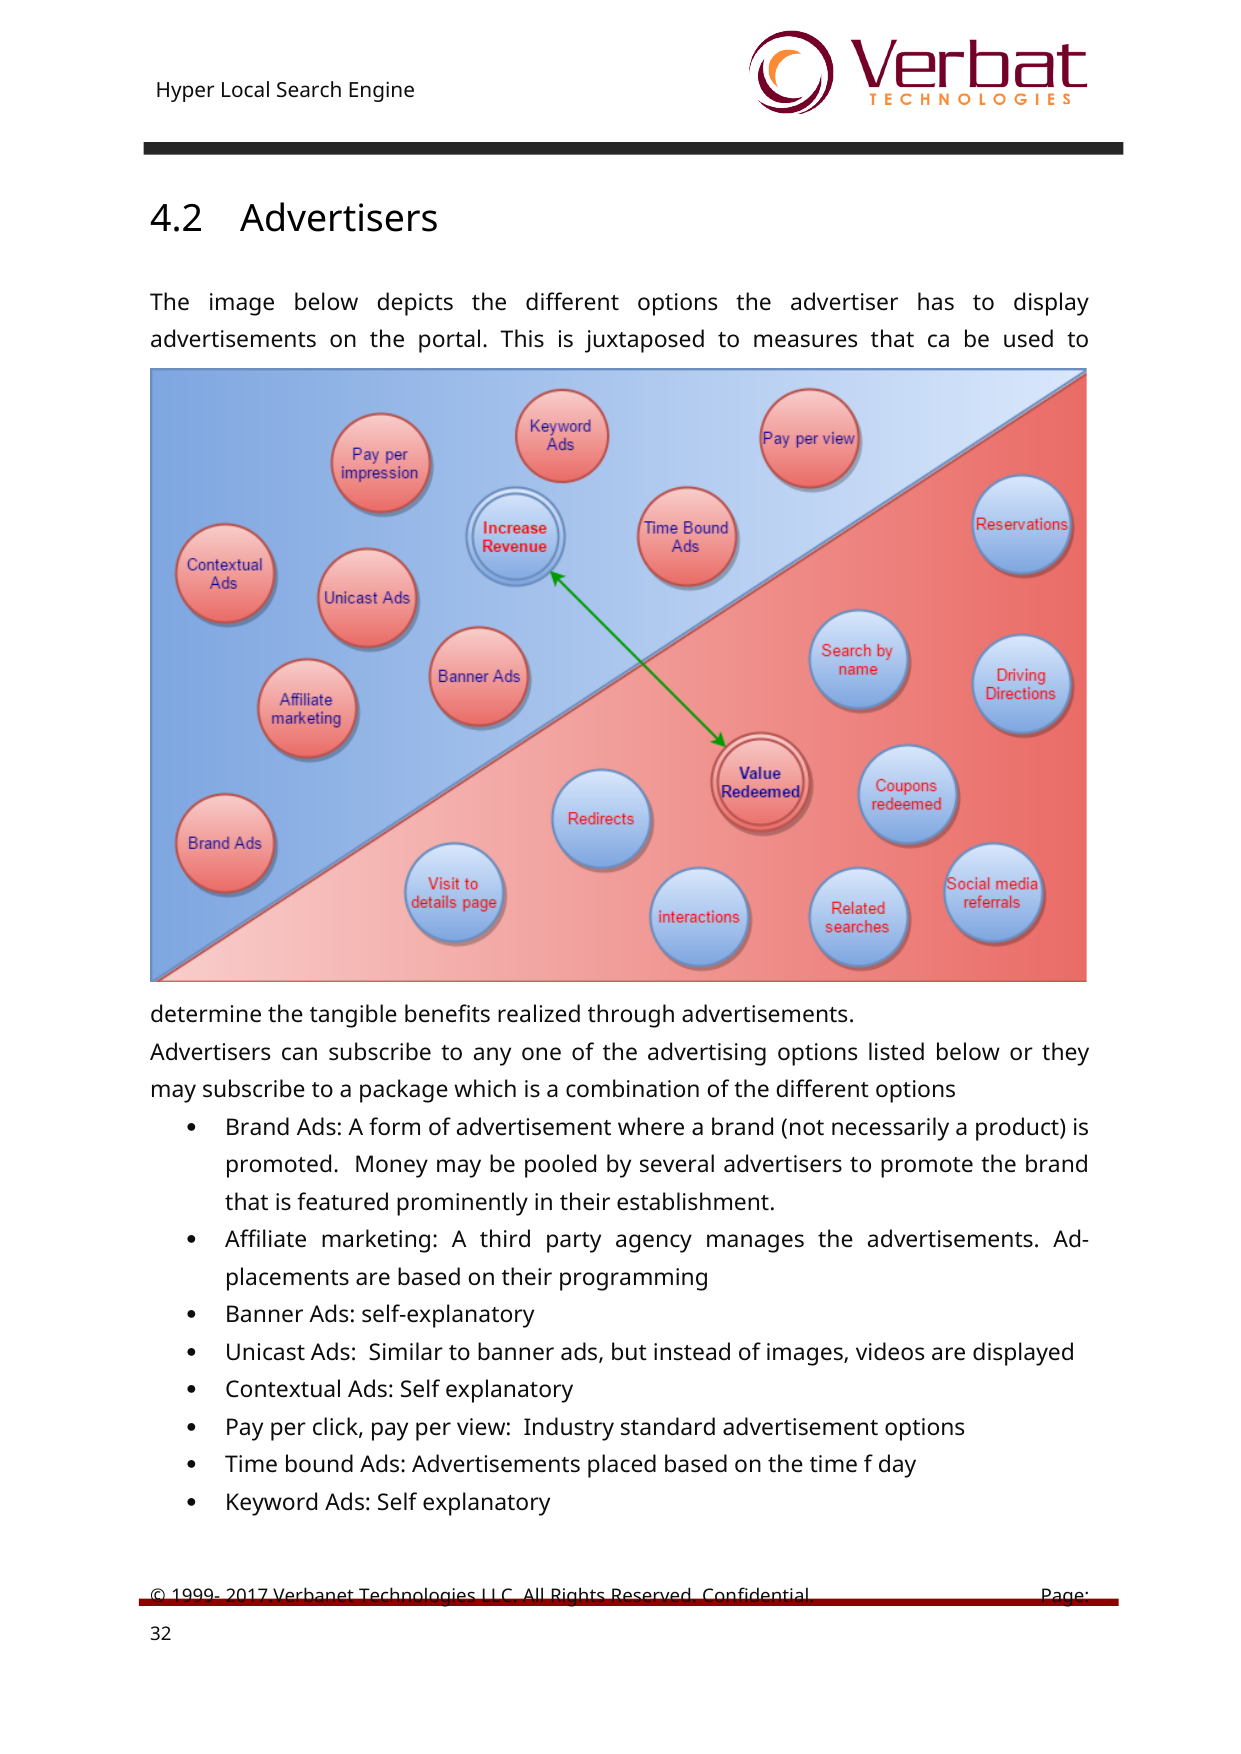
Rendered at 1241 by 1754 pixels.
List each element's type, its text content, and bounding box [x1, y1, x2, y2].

list Banner Ads: self-explanatory [187, 1293, 1090, 1330]
list Pay per click, pay per view: Industry standard advertisement options [187, 1405, 1090, 1443]
picture [745, 26, 1089, 114]
list Brand Ads: A form of advertisement where a brand (not necessarily a product) is promoted. Money may be pooled by several advertisers to promote the brand that is featured prominently in their establishment. [187, 1105, 1090, 1218]
list Unicast Ads: Similar to banner ads, but instead of images, videos are displayed [187, 1330, 1090, 1368]
text Advertisers can subscribe to any one of the advertising options listed below or they may subscribe to a package which is a combination of the different options [150, 1030, 1090, 1105]
list Keyword Ads: Self explanatory [187, 1480, 1090, 1518]
list Contextual Ads: Self explanatory [187, 1368, 1090, 1405]
list Affiliate marketing: A third party agency manages the advertisements. Ad-placements are based on their programming [187, 1218, 1090, 1293]
picture [150, 368, 1087, 982]
list Time bound Ads: Advertisements placed based on the time f day [187, 1443, 1090, 1480]
subtitle Advertisers [150, 192, 1090, 243]
